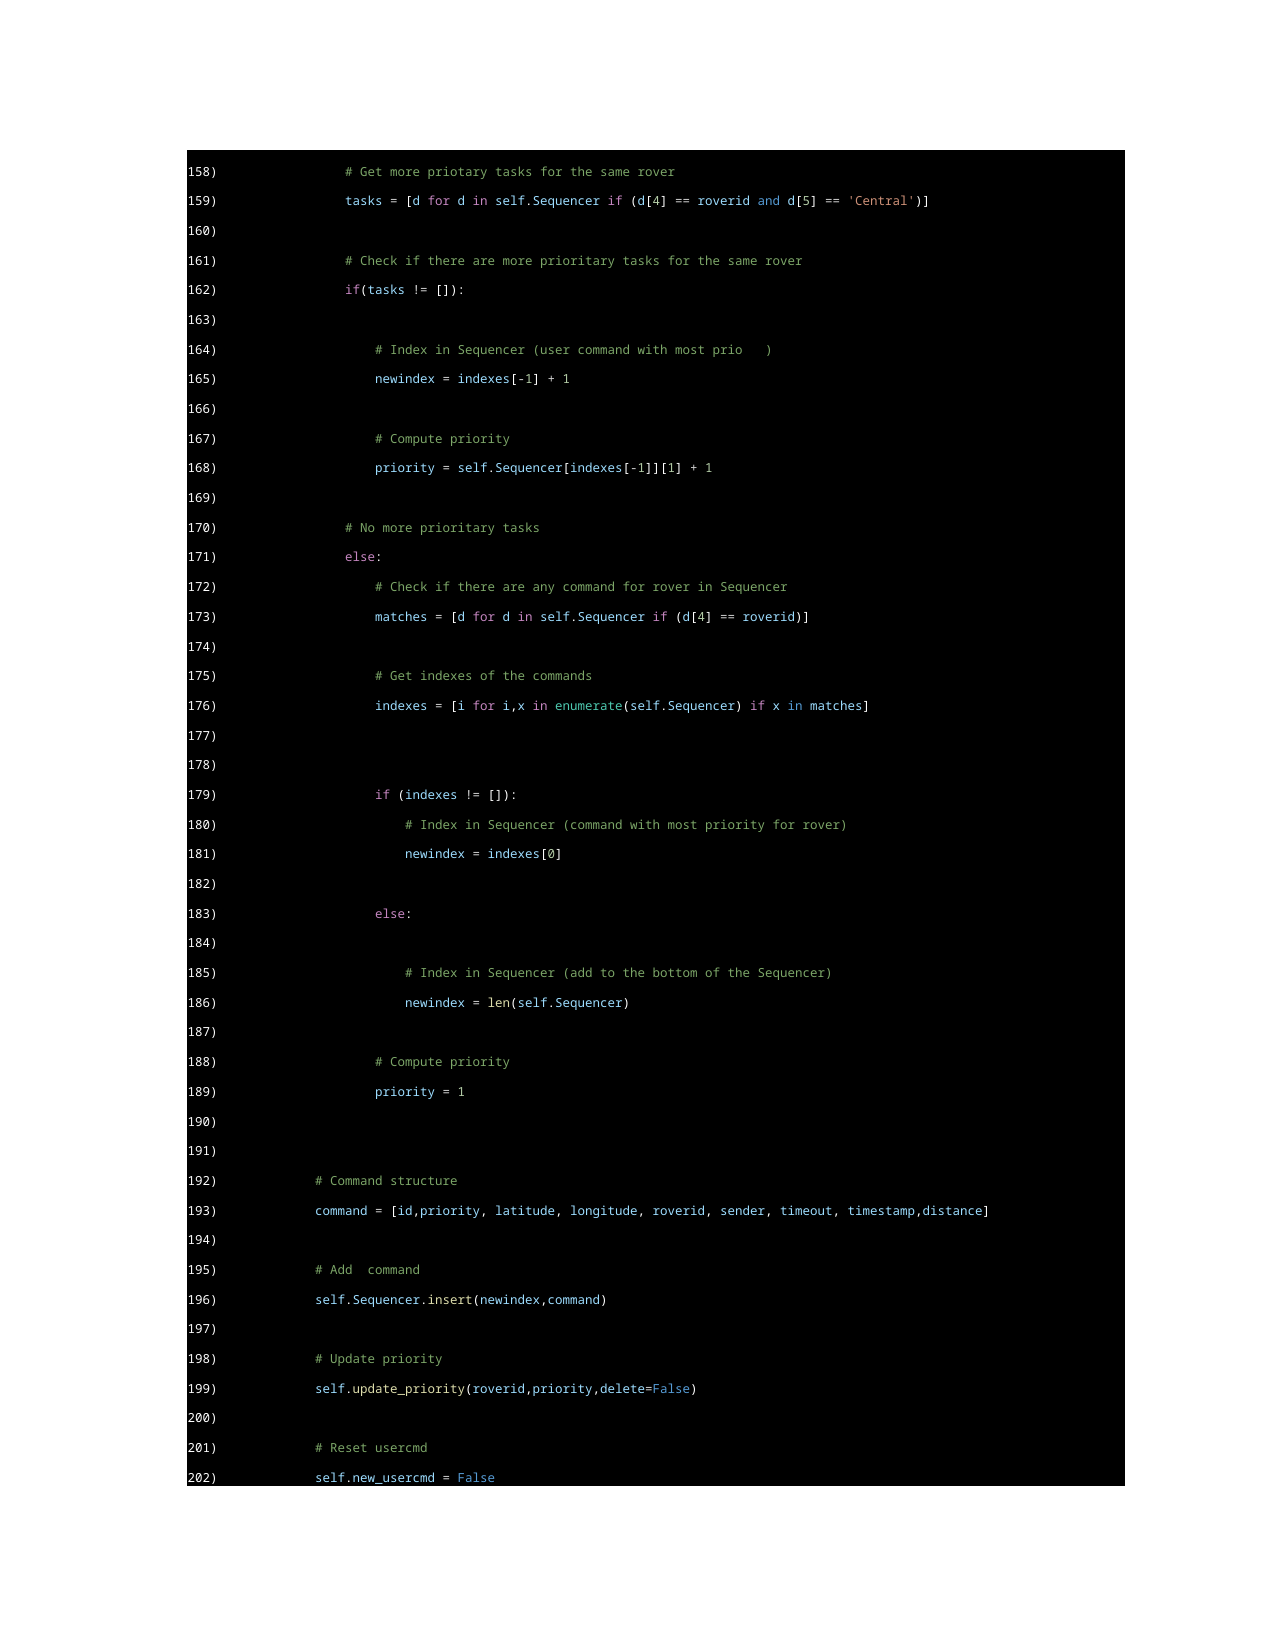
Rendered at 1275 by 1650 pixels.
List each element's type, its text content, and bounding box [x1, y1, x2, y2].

list # Check if there are more prioritary tasks for the same rover [187, 239, 1125, 269]
list indexes = [i for i,x in enumerate(self.Sequencer) if x in matches] [187, 684, 1125, 714]
list # Reset usercmd [187, 1427, 1125, 1456]
list newindex = indexes[-1] + 1 [187, 358, 1125, 387]
list self.new_usercmd = False [187, 1456, 1125, 1486]
list # Compute priority [187, 417, 1125, 447]
list newindex = indexes[0] [187, 833, 1125, 862]
list if(tasks != []): [187, 269, 1125, 298]
list command = [id,priority, latitude, longitude, roverid, sender, timeout, timestamp,distance] [187, 1189, 1125, 1219]
list tasks = [d for d in self.Sequencer if (d[4] == roverid and d[5] == 'Central')] [187, 180, 1125, 209]
list self.update_priority(roverid,priority,delete=False) [187, 1367, 1125, 1397]
list # Check if there are any command for rover in Sequencer [187, 566, 1125, 595]
list # Add command [187, 1248, 1125, 1278]
list # Index in Sequencer (command with most priority for rover) [187, 803, 1125, 833]
list newindex = len(self.Sequencer) [187, 981, 1125, 1011]
list # Compute priority [187, 1041, 1125, 1070]
list # Update priority [187, 1337, 1125, 1367]
list else: [187, 892, 1125, 922]
list # Get more priotary tasks for the same rover [187, 150, 1125, 180]
list else: [187, 536, 1125, 566]
list priority = self.Sequencer[indexes[-1]][1] + 1 [187, 447, 1125, 477]
list priority = 1 [187, 1070, 1125, 1100]
list # Index in Sequencer (user command with most prio ) [187, 328, 1125, 358]
list # Command structure [187, 1159, 1125, 1189]
list self.Sequencer.insert(newindex,command) [187, 1278, 1125, 1308]
list # No more prioritary tasks [187, 506, 1125, 536]
list if (indexes != []): [187, 773, 1125, 803]
list # Index in Sequencer (add to the bottom of the Sequencer) [187, 952, 1125, 981]
list # Get indexes of the commands [187, 655, 1125, 684]
list matches = [d for d in self.Sequencer if (d[4] == roverid)] [187, 595, 1125, 625]
